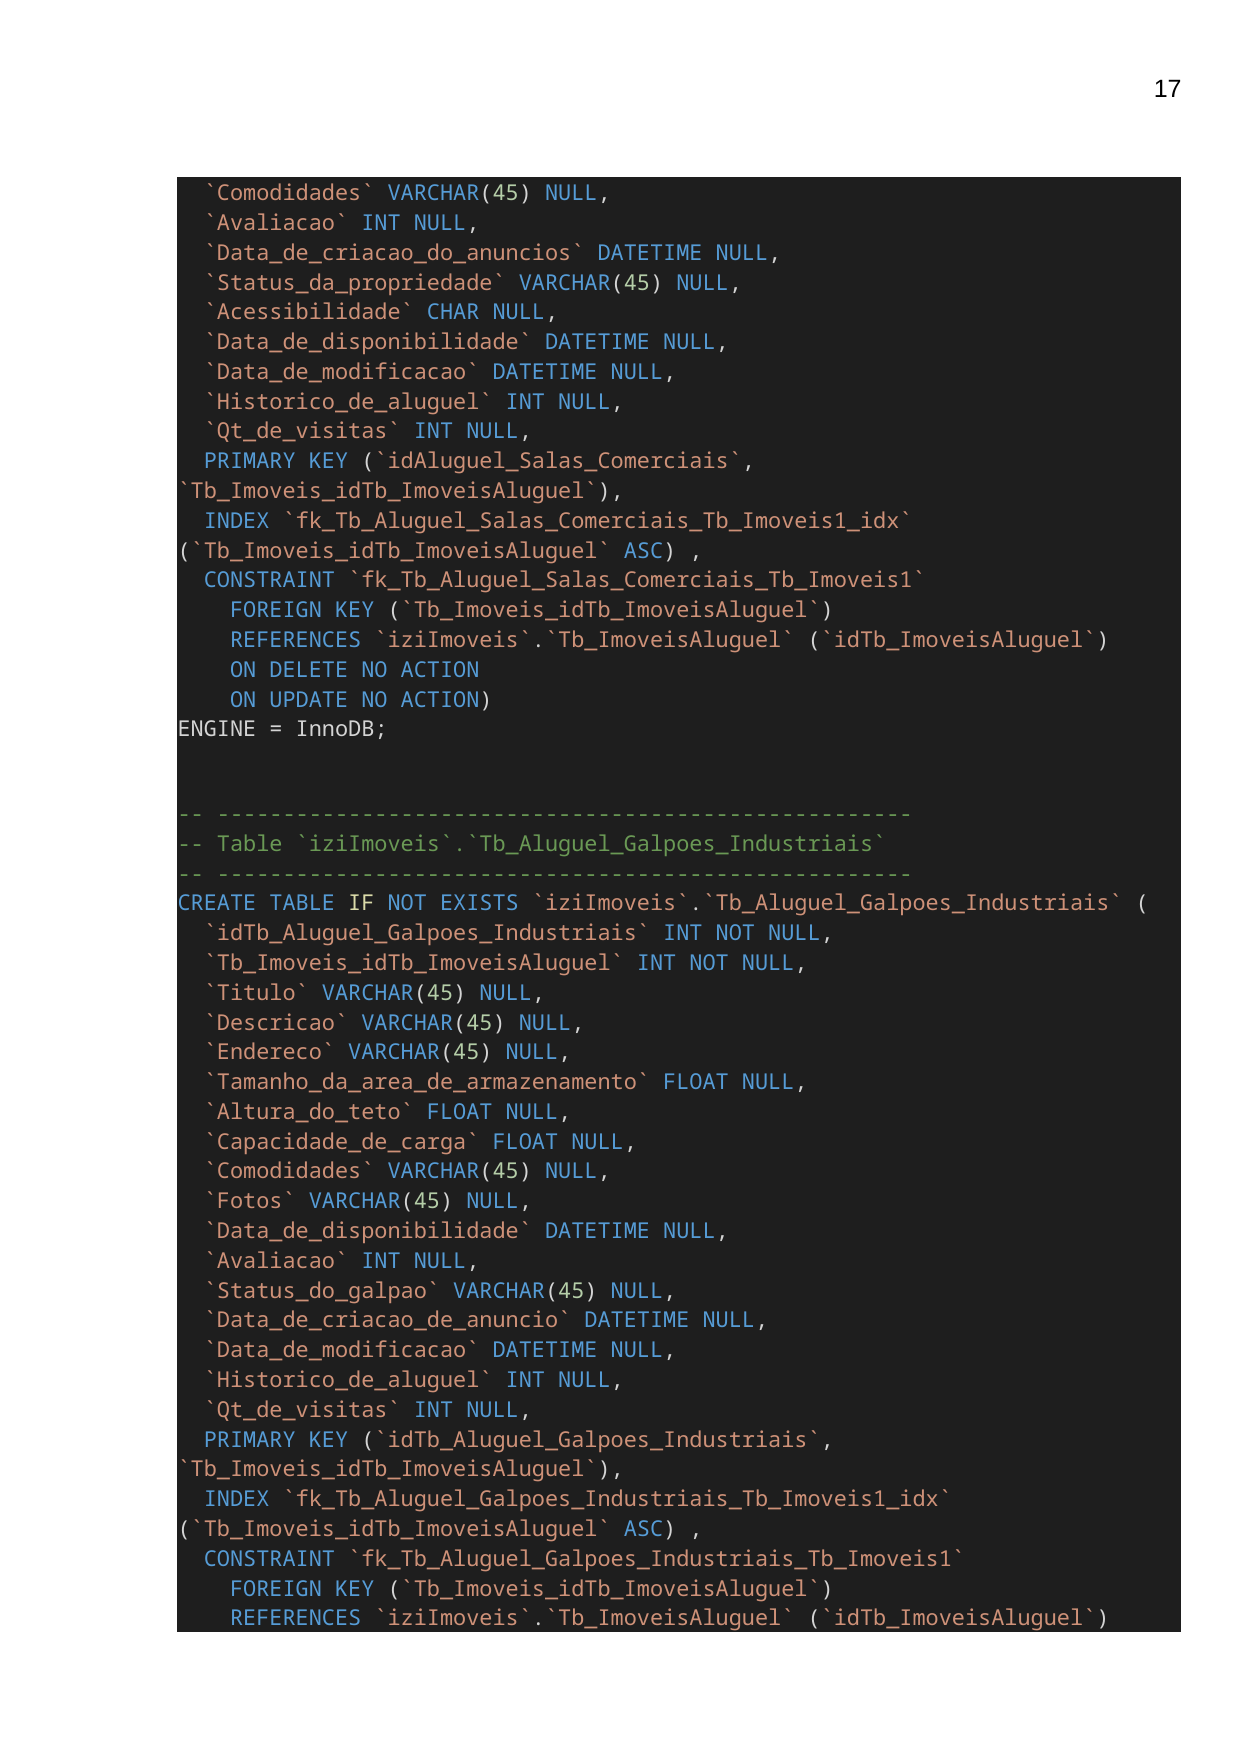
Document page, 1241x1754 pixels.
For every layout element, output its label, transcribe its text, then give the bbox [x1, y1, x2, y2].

text `Comodidades` VARCHAR(45) NULL, [177, 1156, 1181, 1185]
text ON UPDATE NO ACTION) [177, 684, 1181, 713]
text `Endereco` VARCHAR(45) NULL, [177, 1036, 1181, 1066]
text `Tb_Imoveis_idTb_ImoveisAluguel` INT NOT NULL, [177, 947, 1181, 977]
text INDEX `fk_Tb_Aluguel_Galpoes_Industriais_Tb_Imoveis1_idx` (`Tb_Imoveis_idTb_ImoveisAluguel` ASC) , [177, 1483, 1181, 1543]
text `Data_de_disponibilidade` DATETIME NULL, [177, 326, 1181, 356]
text CREATE TABLE IF NOT EXISTS `iziImoveis`.`Tb_Aluguel_Galpoes_Industriais` ( [177, 887, 1181, 917]
text `Descricao` VARCHAR(45) NULL, [177, 1007, 1181, 1036]
text ON DELETE NO ACTION [177, 654, 1181, 684]
text REFERENCES `iziImoveis`.`Tb_ImoveisAluguel` (`idTb_ImoveisAluguel`) [177, 1602, 1181, 1632]
text `Status_da_propriedade` VARCHAR(45) NULL, [177, 267, 1181, 296]
text `Historico_de_aluguel` INT NULL, [177, 1364, 1181, 1394]
text `Avaliacao` INT NULL, [177, 207, 1181, 237]
text `Altura_do_teto` FLOAT NULL, [177, 1096, 1181, 1126]
text REFERENCES `iziImoveis`.`Tb_ImoveisAluguel` (`idTb_ImoveisAluguel`) [177, 624, 1181, 654]
text `Acessibilidade` CHAR NULL, [177, 296, 1181, 326]
text `Data_de_criacao_do_anuncios` DATETIME NULL, [177, 237, 1181, 267]
text `Capacidade_de_carga` FLOAT NULL, [177, 1126, 1181, 1156]
text `idTb_Aluguel_Galpoes_Industriais` INT NOT NULL, [177, 917, 1181, 947]
text PRIMARY KEY (`idAluguel_Salas_Comerciais`, `Tb_Imoveis_idTb_ImoveisAluguel`), [177, 445, 1181, 505]
text PRIMARY KEY (`idTb_Aluguel_Galpoes_Industriais`, `Tb_Imoveis_idTb_ImoveisAluguel`), [177, 1424, 1181, 1483]
text `Data_de_modificacao` DATETIME NULL, [177, 1334, 1181, 1364]
text INDEX `fk_Tb_Aluguel_Salas_Comerciais_Tb_Imoveis1_idx` (`Tb_Imoveis_idTb_ImoveisAluguel` ASC) , [177, 505, 1181, 564]
text ENGINE = InnoDB; [177, 713, 1181, 743]
text -- ----------------------------------------------------- [177, 858, 1181, 887]
text `Fotos` VARCHAR(45) NULL, [177, 1185, 1181, 1215]
text `Titulo` VARCHAR(45) NULL, [177, 977, 1181, 1007]
text `Avaliacao` INT NULL, [177, 1245, 1181, 1275]
text `Tamanho_da_area_de_armazenamento` FLOAT NULL, [177, 1066, 1181, 1096]
text `Data_de_criacao_de_anuncio` DATETIME NULL, [177, 1304, 1181, 1334]
text FOREIGN KEY (`Tb_Imoveis_idTb_ImoveisAluguel`) [177, 1573, 1181, 1602]
text `Qt_de_visitas` INT NULL, [177, 1394, 1181, 1424]
text `Comodidades` VARCHAR(45) NULL, [177, 177, 1181, 207]
text `Data_de_disponibilidade` DATETIME NULL, [177, 1215, 1181, 1245]
text `Data_de_modificacao` DATETIME NULL, [177, 356, 1181, 386]
text -- ----------------------------------------------------- [177, 798, 1181, 828]
text -- Table `iziImoveis`.`Tb_Aluguel_Galpoes_Industriais` [177, 828, 1181, 858]
text CONSTRAINT `fk_Tb_Aluguel_Galpoes_Industriais_Tb_Imoveis1` [177, 1543, 1181, 1573]
text `Qt_de_visitas` INT NULL, [177, 416, 1181, 445]
text CONSTRAINT `fk_Tb_Aluguel_Salas_Comerciais_Tb_Imoveis1` [177, 564, 1181, 594]
text `Historico_de_aluguel` INT NULL, [177, 386, 1181, 416]
text FOREIGN KEY (`Tb_Imoveis_idTb_ImoveisAluguel`) [177, 594, 1181, 624]
text `Status_do_galpao` VARCHAR(45) NULL, [177, 1275, 1181, 1304]
